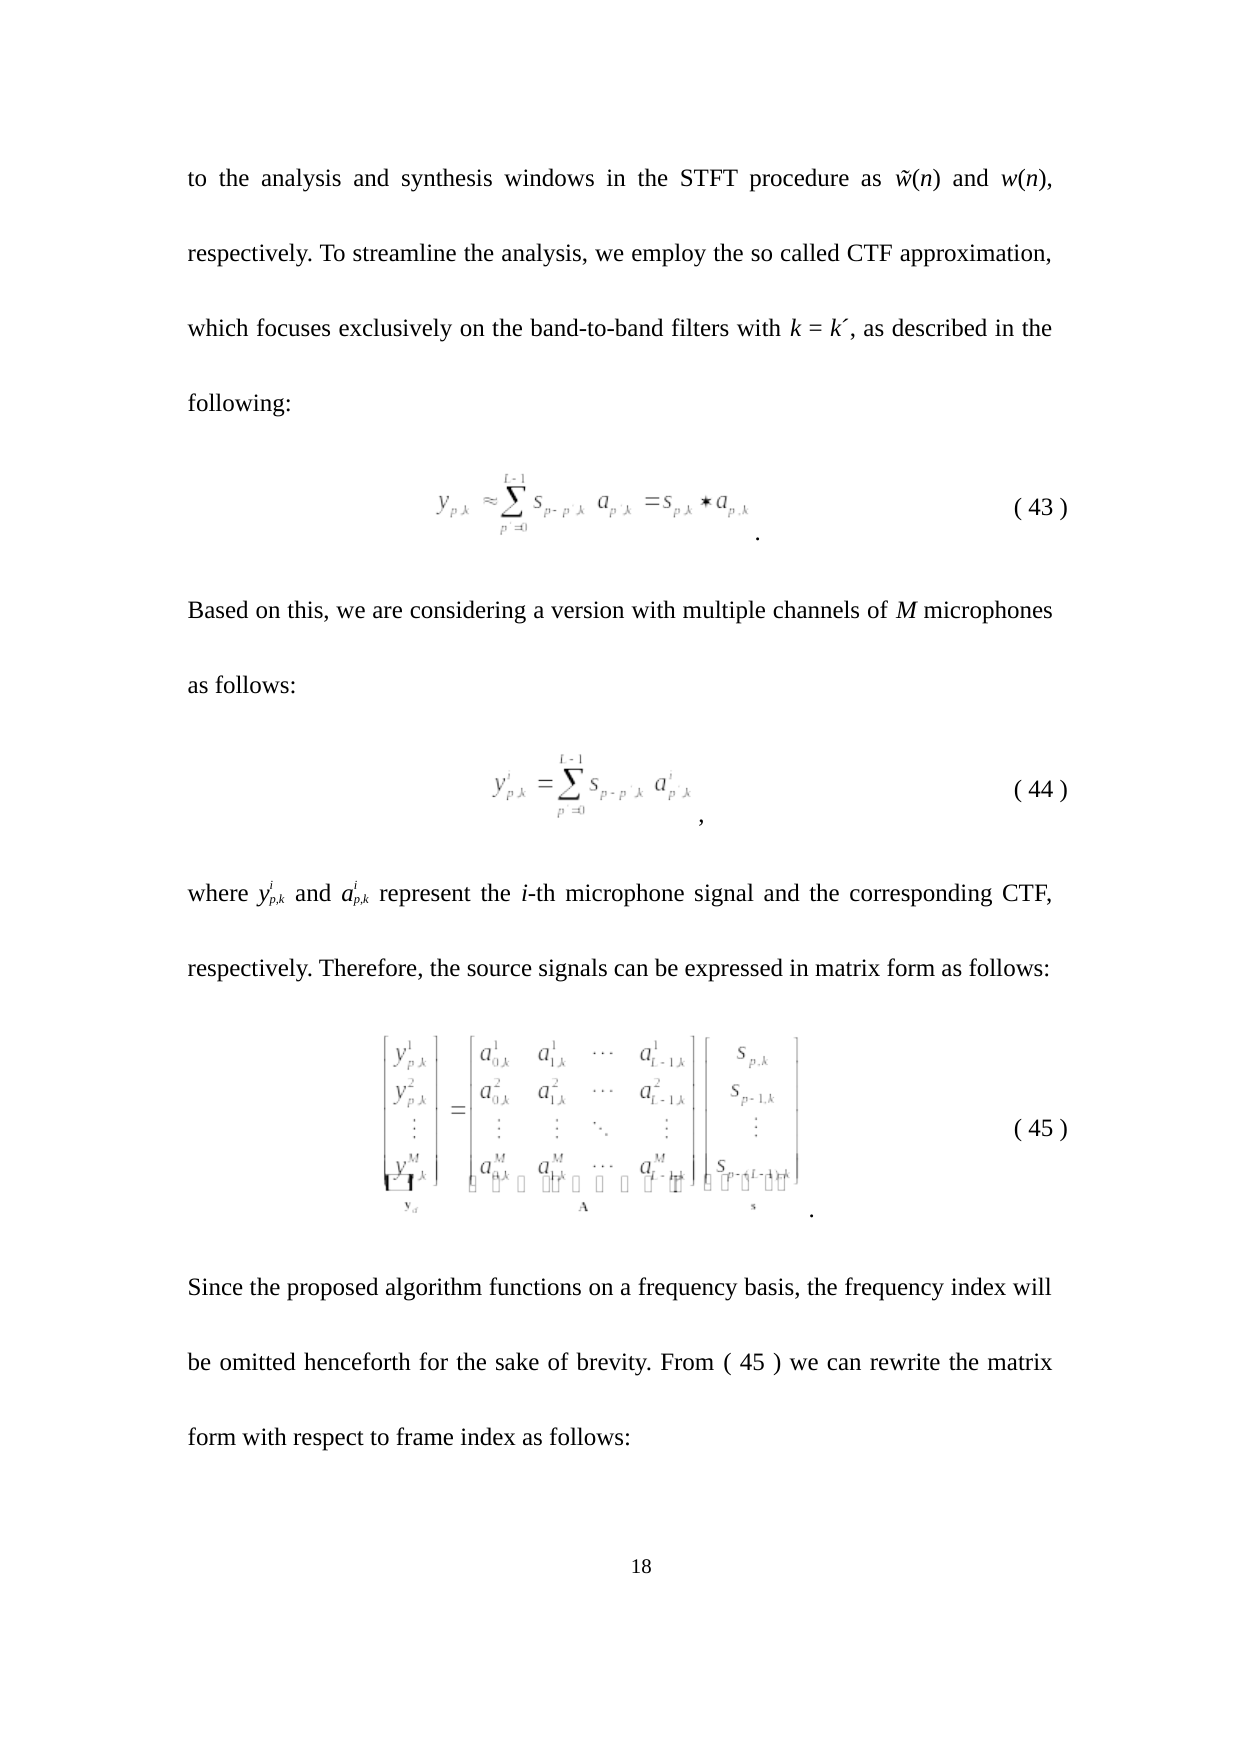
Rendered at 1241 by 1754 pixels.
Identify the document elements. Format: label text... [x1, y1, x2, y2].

text Since the proposed algorithm functions on a frequency basis, the frequency index will be omitted henceforth for the sake of brevity. From ( 45 ) we can rewrite the matrix form with respect to frame index as follows: [187, 1268, 1053, 1456]
table_header ( 45 ) [994, 1015, 1087, 1268]
table_header . [199, 1015, 994, 1268]
table_header , [199, 732, 994, 873]
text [187, 158, 1053, 421]
text where yi p,k and ai p,k represent the i-th microphone signal and the corresponding CTF, respectively. Therefore, the source signals can be expressed in matrix form as follows: [187, 873, 1053, 986]
table_header ( 44 ) [994, 732, 1087, 873]
text Based on this, we are considering a version with multiple channels of M microphones as follows: [187, 591, 1053, 703]
table_header ( 43 ) [994, 450, 1087, 591]
table_header . [199, 450, 994, 591]
